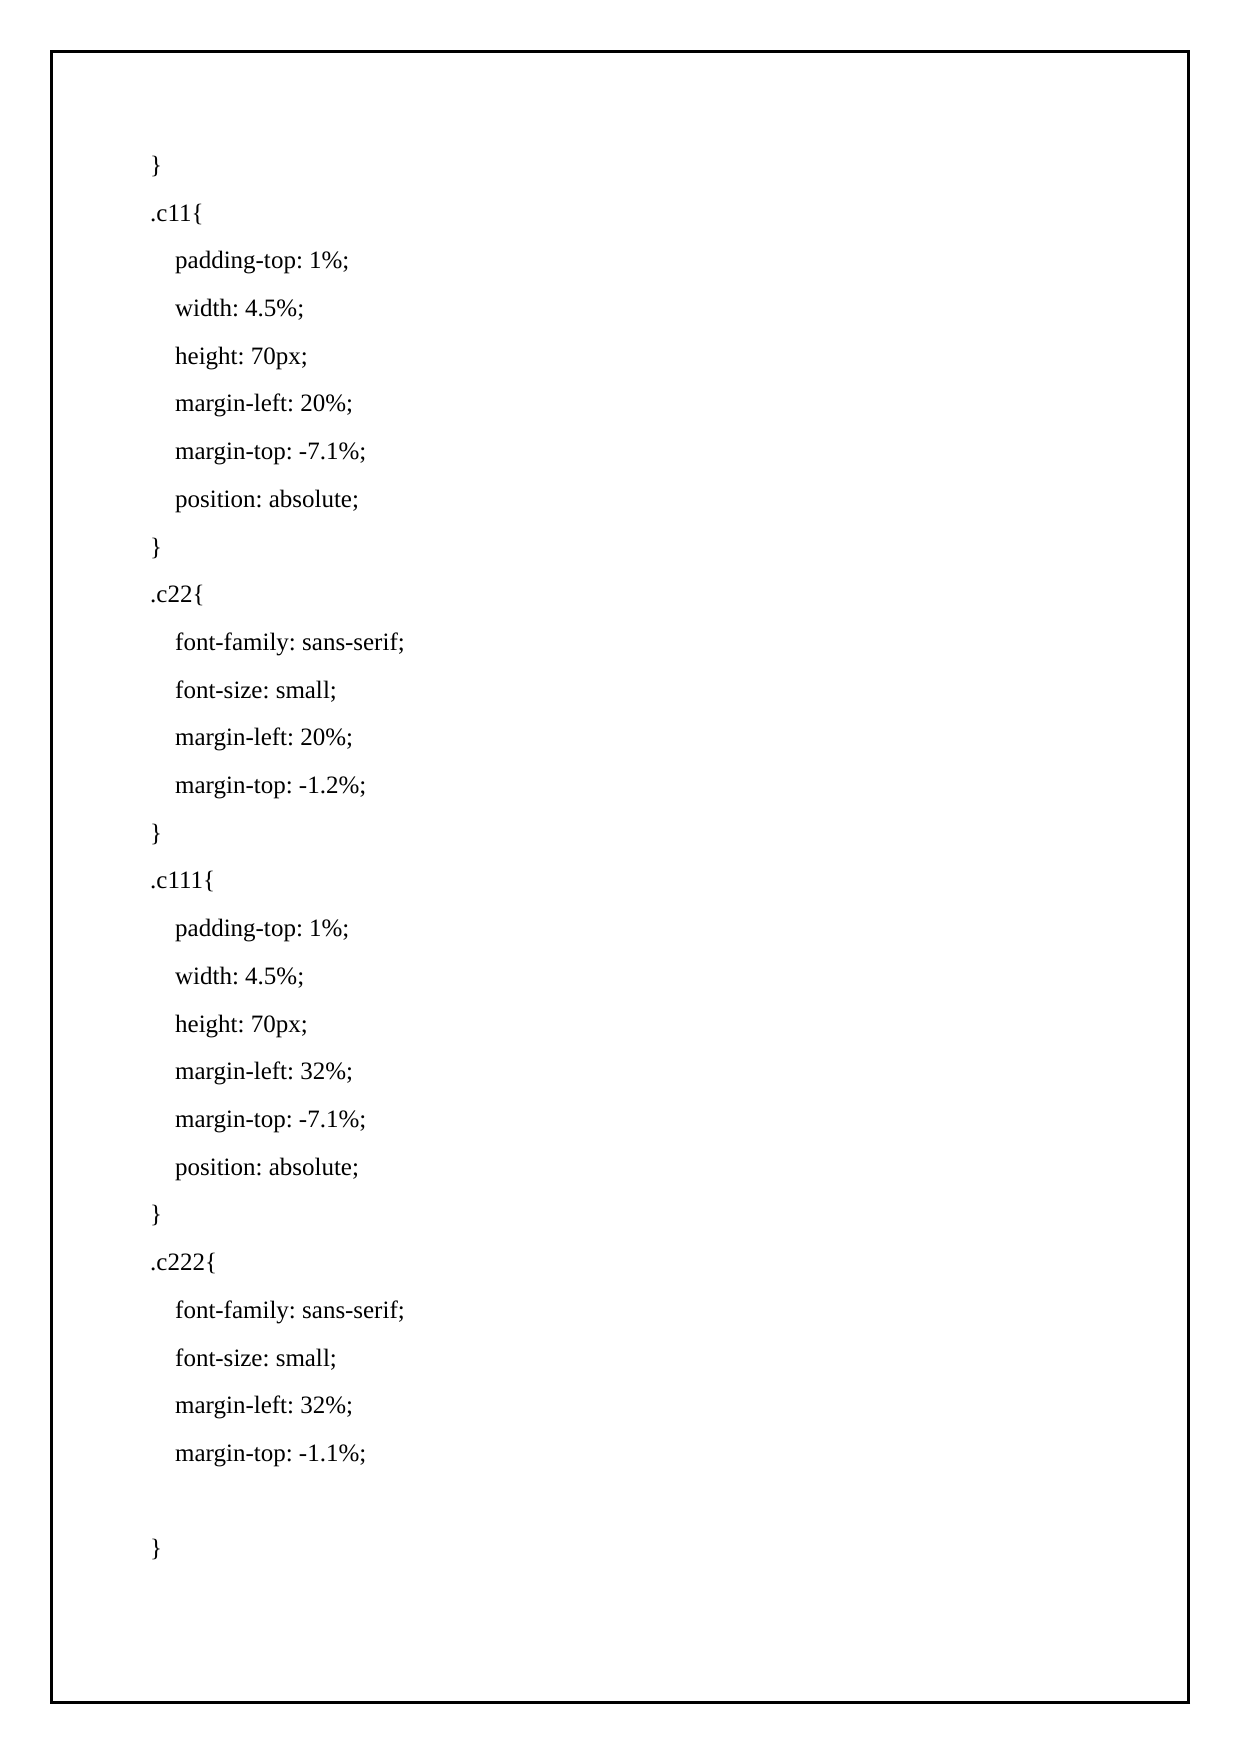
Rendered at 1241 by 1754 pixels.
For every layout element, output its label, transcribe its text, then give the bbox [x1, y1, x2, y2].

text margin-left: 32%; [150, 1056, 1090, 1085]
text } [150, 818, 1090, 847]
text height: 70px; [150, 341, 1090, 369]
text padding-top: 1%; [150, 913, 1090, 942]
text position: absolute; [150, 484, 1090, 513]
text } [150, 532, 1090, 560]
text margin-top: -1.2%; [150, 770, 1090, 799]
text } [150, 1199, 1090, 1228]
text margin-left: 32%; [150, 1390, 1090, 1419]
text margin-top: -7.1%; [150, 436, 1090, 465]
text margin-top: -1.1%; [150, 1438, 1090, 1467]
text margin-left: 20%; [150, 388, 1090, 417]
text width: 4.5%; [150, 961, 1090, 990]
text } [150, 150, 1090, 179]
text position: absolute; [150, 1152, 1090, 1181]
text height: 70px; [150, 1009, 1090, 1037]
text .c111{ [150, 866, 1090, 894]
text font-size: small; [150, 675, 1090, 703]
text } [150, 1533, 1090, 1562]
text font-size: small; [150, 1343, 1090, 1371]
text margin-left: 20%; [150, 722, 1090, 751]
text margin-top: -7.1%; [150, 1104, 1090, 1133]
text font-family: sans-serif; [150, 627, 1090, 656]
text .c11{ [150, 198, 1090, 226]
text .c222{ [150, 1247, 1090, 1276]
text padding-top: 1%; [150, 245, 1090, 274]
text font-family: sans-serif; [150, 1295, 1090, 1324]
text width: 4.5%; [150, 293, 1090, 322]
text .c22{ [150, 579, 1090, 608]
